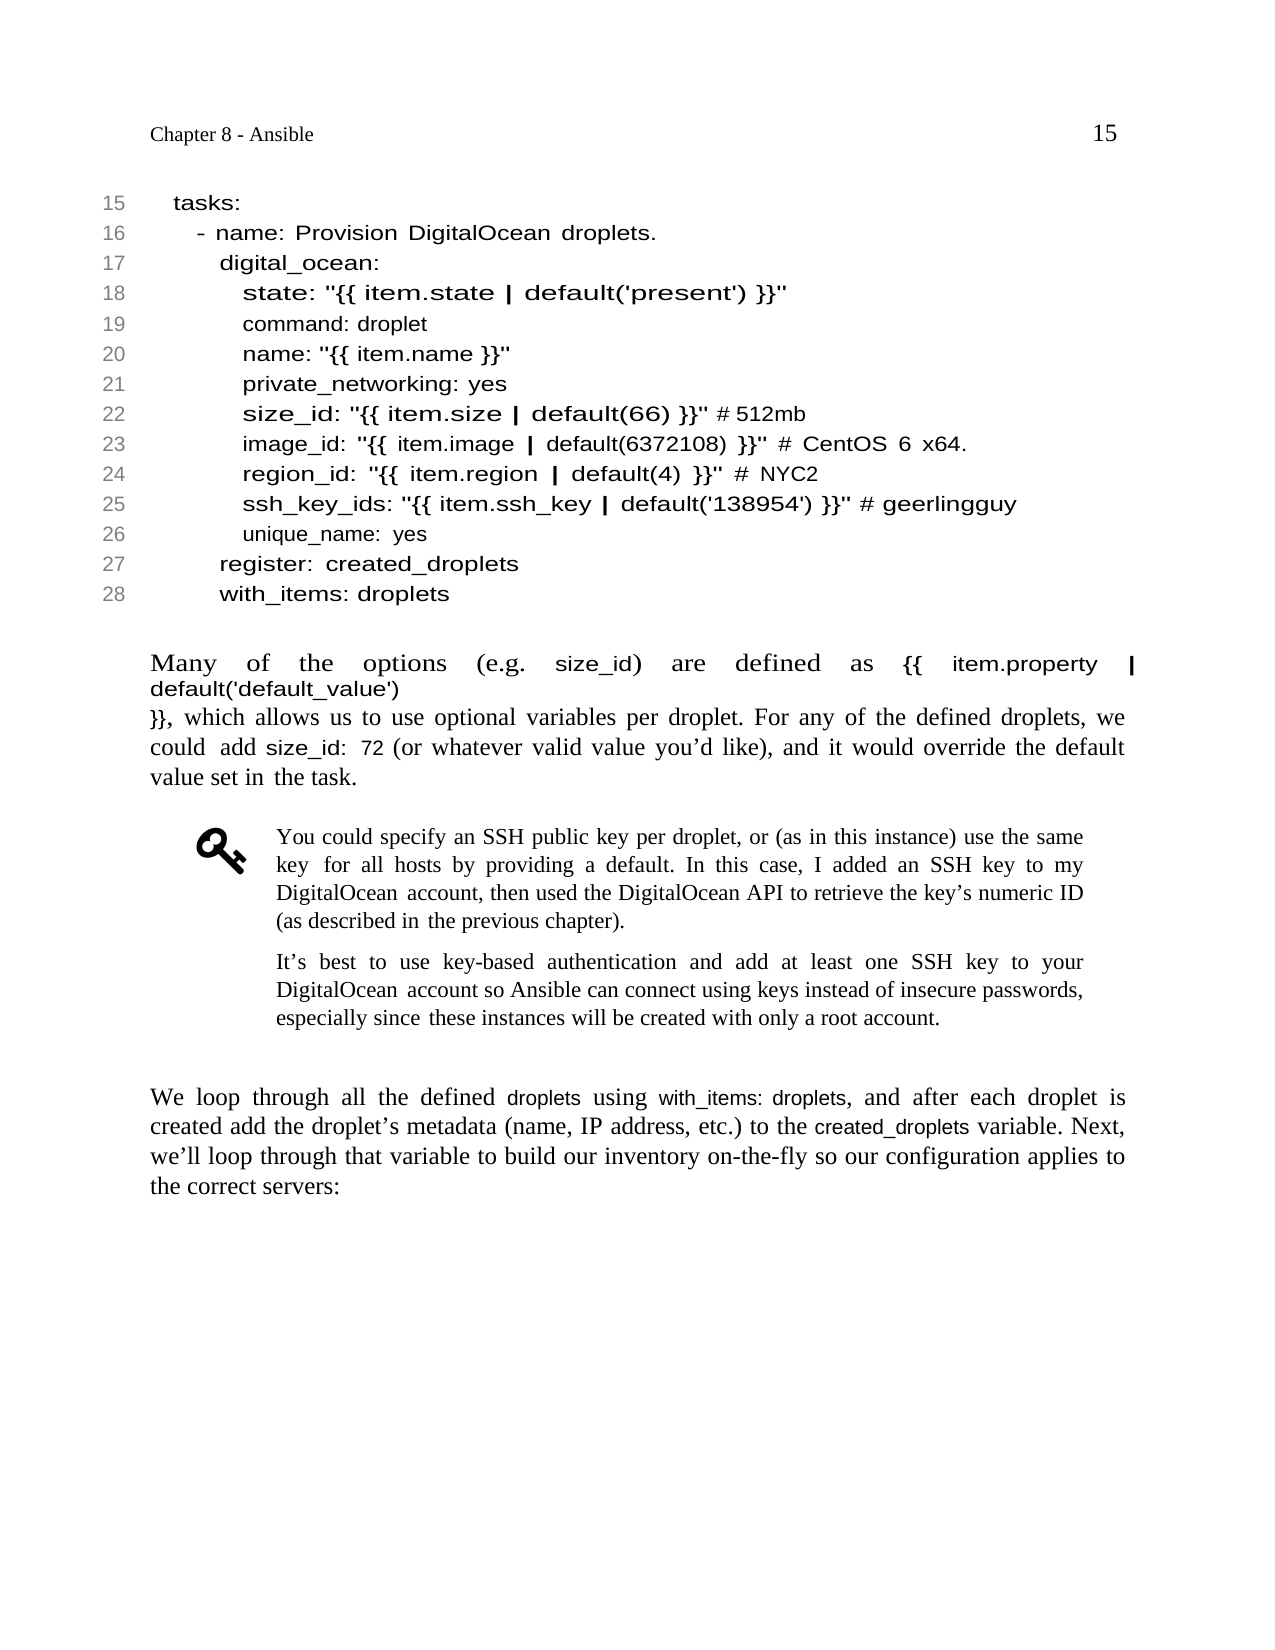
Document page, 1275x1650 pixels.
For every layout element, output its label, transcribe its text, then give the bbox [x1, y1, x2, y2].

list register: created_droplets [102, 552, 1137, 576]
list size_id: "{{ item.size | default(66) }}" # 512mb [102, 402, 1137, 426]
text You could specify an SSH public key per droplet, or (as in this instance) use the same key for all hosts by providing a default. In this case, I added an SSH key to my DigitalOcean account, then used the DigitalOcean API to retrieve the key’s numeric ID (as described in the previous chapter). [276, 823, 1084, 934]
list region_id: "{{ item.region | default(4) }}" # NYC2 [102, 462, 1137, 486]
list name: "{{ item.name }}" [102, 341, 1137, 365]
list digital_ocean: [102, 251, 1137, 275]
list private_networking: yes [102, 372, 1137, 396]
list command: droplet [102, 311, 1137, 335]
text }}, which allows us to use optional variables per droplet. For any of the defined droplets, we could add size_id: 72 (or whatever valid value you’d like), and it would override the default value set in the task. [150, 702, 1126, 791]
text We loop through all the defined droplets using with_items: droplets, and after each droplet is created add the droplet’s metadata (name, IP address, etc.) to the created_droplets variable. Next, we’ll loop through that variable to build our inventory on-the-fly so our configuration applies to the correct servers: [150, 1082, 1126, 1200]
list state: "{{ item.state | default('present') }}" [102, 281, 1137, 305]
picture [191, 821, 252, 881]
list with_items: droplets [102, 582, 1137, 606]
text It’s best to use key-based authentication and add at least one SSH key to your DigitalOcean account so Ansible can connect using keys instead of insecure passwords, especially since these instances will be created with only a root account. [276, 948, 1084, 1031]
list tasks: [102, 191, 1137, 215]
text Many of the options (e.g. size_id) are defined as {{ item.property | default('default_value') [150, 648, 1137, 701]
list image_id: "{{ item.image | default(6372108) }}" # CentOS 6 x64. [102, 432, 1137, 456]
list ssh_key_ids: "{{ item.ssh_key | default('138954') }}" # geerlingguy [102, 492, 1137, 516]
list - name: Provision DigitalOcean droplets. [102, 221, 1137, 245]
list unique_name: yes [102, 522, 1137, 546]
